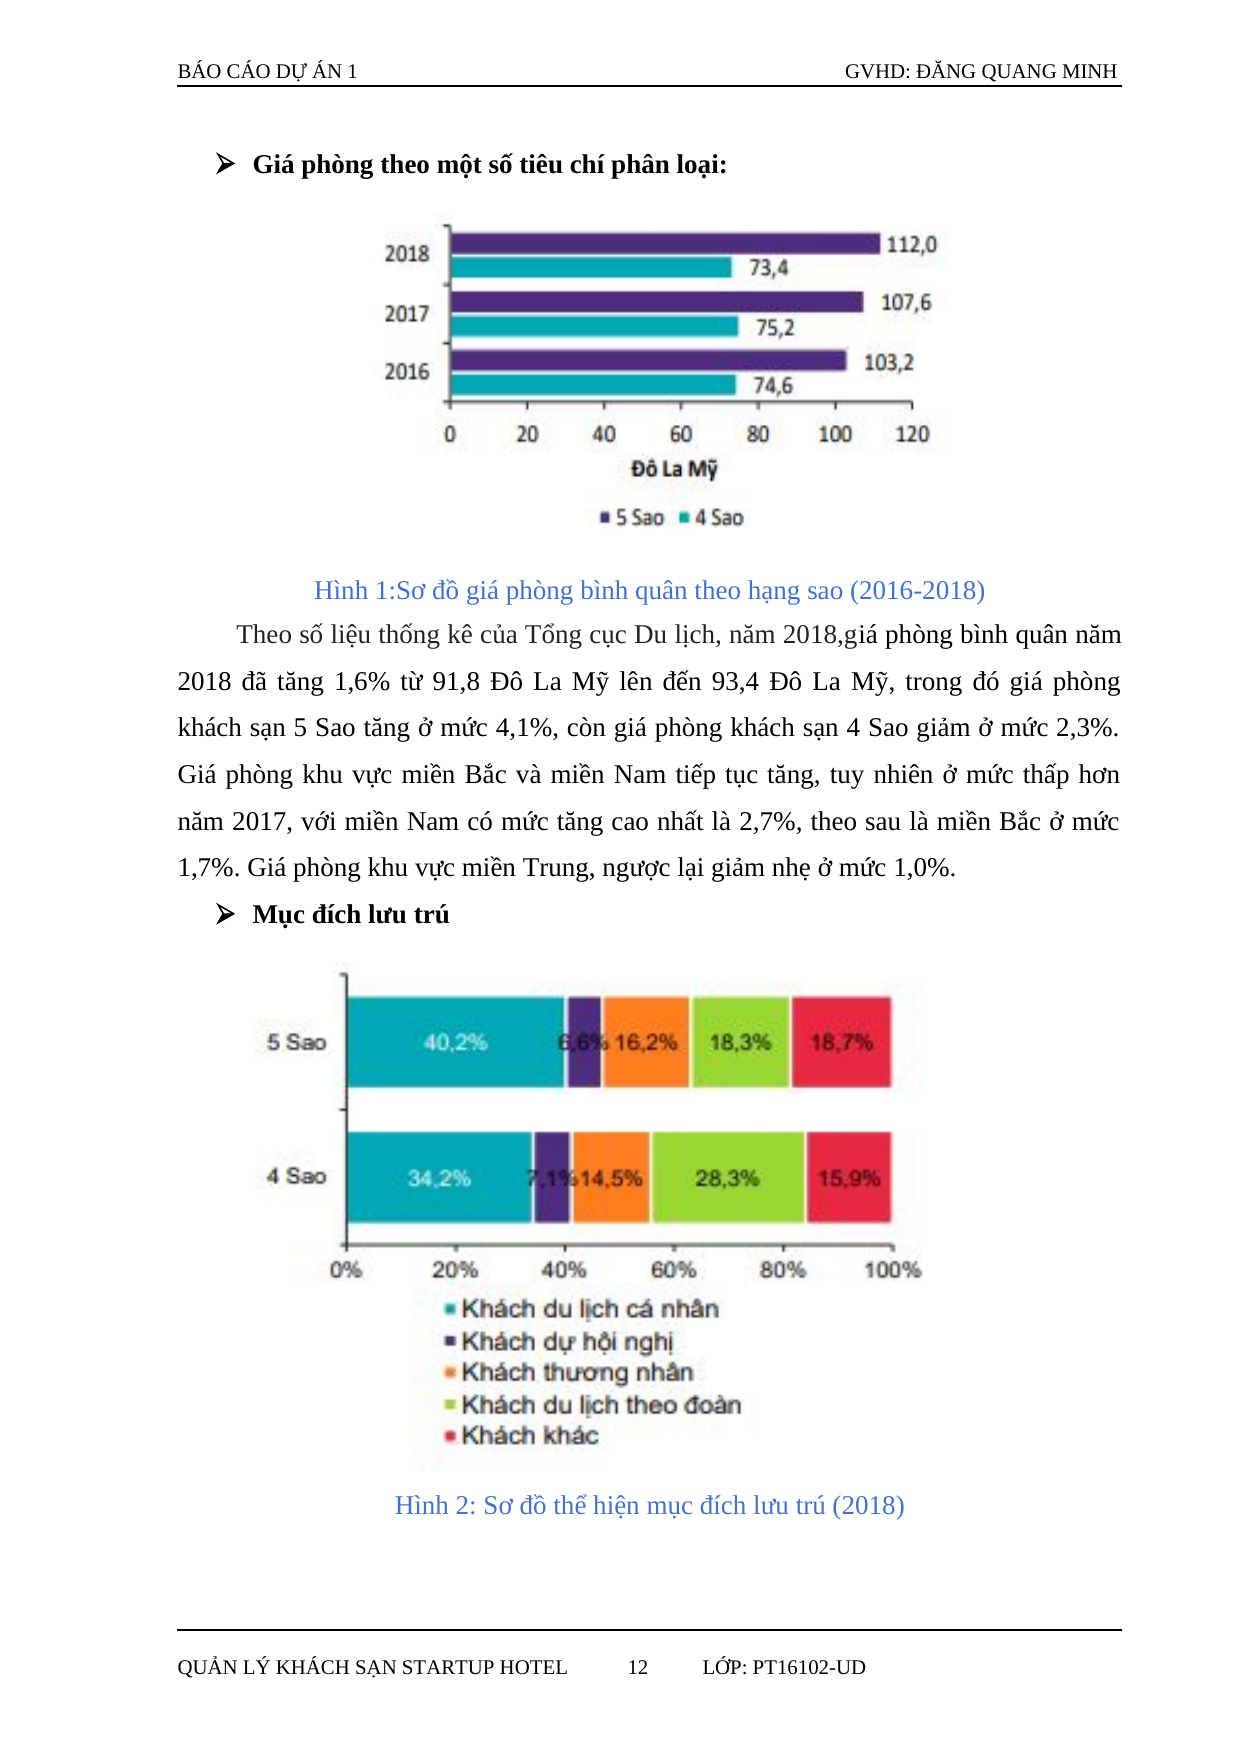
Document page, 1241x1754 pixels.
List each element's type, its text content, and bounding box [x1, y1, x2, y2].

text Theo số liệu thống kê của Tổng cục Du lịch, năm 2018,giá phòng bình quân năm 2018 đã tăng 1,6% từ 91,8 Đô La Mỹ lên đến 93,4 Đô La Mỹ, trong đó giá phòng khách sạn 5 Sao tăng ở mức 4,1%, còn giá phòng khách sạn 4 Sao giảm ở mức 2,3%. Giá phòng khu vực miền Bắc và miền Nam tiếp tục tăng, tuy nhiên ở mức thấp hơn năm 2017, với miền Nam có mức tăng cao nhất là 2,7%, theo sau là miền Bắc ở mức 1,7%. Giá phòng khu vực miền Trung, ngược lại giảm nhẹ ở mức 1,0%. [177, 618, 1122, 883]
list Mục đích lưu trú [215, 898, 1122, 929]
picture [320, 195, 979, 558]
picture [177, 946, 1038, 1473]
list Giá phòng theo một số tiêu chí phân loại: [215, 148, 1122, 179]
text Hình 2: Sơ đồ thể hiện mục đích lưu trú (2018) [177, 1489, 1122, 1520]
text Hình 1:Sơ đồ giá phòng bình quân theo hạng sao (2016-2018) [177, 574, 1122, 606]
